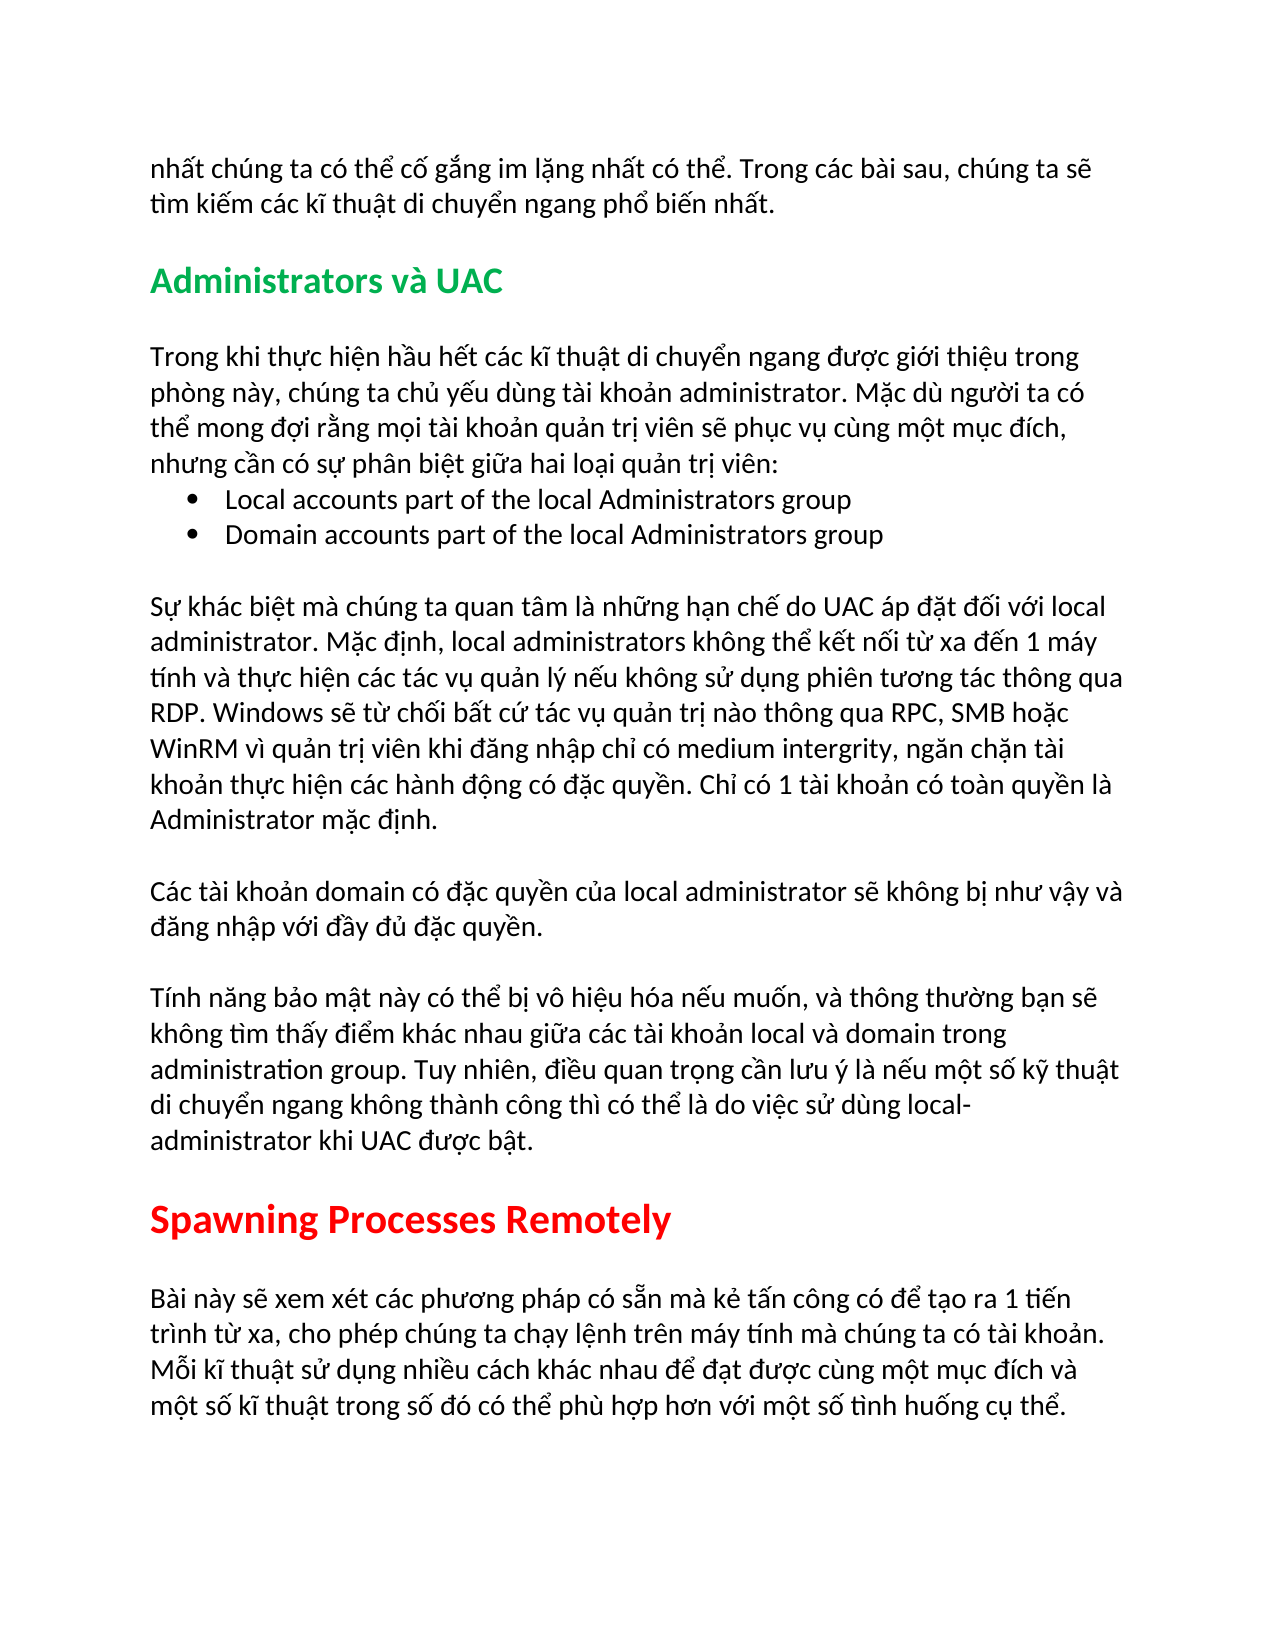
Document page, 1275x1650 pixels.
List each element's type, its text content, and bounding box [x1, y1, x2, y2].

text Trong khi thực hiện hầu hết các kĩ thuật di chuyển ngang được giới thiệu trong phòng này, chúng ta chủ yếu dùng tài khoản administrator. Mặc dù người ta có thể mong đợi rằng mọi tài khoản quản trị viên sẽ phục vụ cùng một mục đích, nhưng cần có sự phân biệt giữa hai loại quản trị viên: [150, 338, 1125, 481]
text Administrators và UAC [150, 257, 1125, 303]
text Spawning Processes Remotely [150, 1193, 1125, 1244]
text Sự khác biệt mà chúng ta quan tâm là những hạn chế do UAC áp đặt đối với local administrator. Mặc định, local administrators không thể kết nối từ xa đến 1 máy tính và thực hiện các tác vụ quản lý nếu không sử dụng phiên tương tác thông qua RDP. Windows sẽ từ chối bất cứ tác vụ quản trị nào thông qua RPC, SMB hoặc WinRM vì quản trị viên khi đăng nhập chỉ có medium intergrity, ngăn chặn tài khoản thực hiện các hành động có đặc quyền. Chỉ có 1 tài khoản có toàn quyền là Administrator mặc định. [150, 588, 1125, 837]
text Tính năng bảo mật này có thể bị vô hiệu hóa nếu muốn, và thông thường bạn sẽ không tìm thấy điểm khác nhau giữa các tài khoản local và domain trong administration group. Tuy nhiên, điều quan trọng cần lưu ý là nếu một số kỹ thuật di chuyển ngang không thành công thì có thể là do việc sử dùng local-administrator khi UAC được bật. [150, 979, 1125, 1158]
text Các tài khoản domain có đặc quyền của local administrator sẽ không bị như vậy và đăng nhập với đầy đủ đặc quyền. [150, 873, 1125, 944]
text Bài này sẽ xem xét các phương pháp có sẵn mà kẻ tấn công có để tạo ra 1 tiến trình từ xa, cho phép chúng ta chạy lệnh trên máy tính mà chúng ta có tài khoản. Mỗi kĩ thuật sử dụng nhiều cách khác nhau để đạt được cùng một mục đích và một số kĩ thuật trong số đó có thể phù hợp hơn với một số tình huống cụ thể. [150, 1280, 1125, 1422]
list Local accounts part of the local Administrators group [187, 481, 1125, 516]
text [150, 150, 1125, 221]
list Domain accounts part of the local Administrators group [187, 516, 1125, 552]
